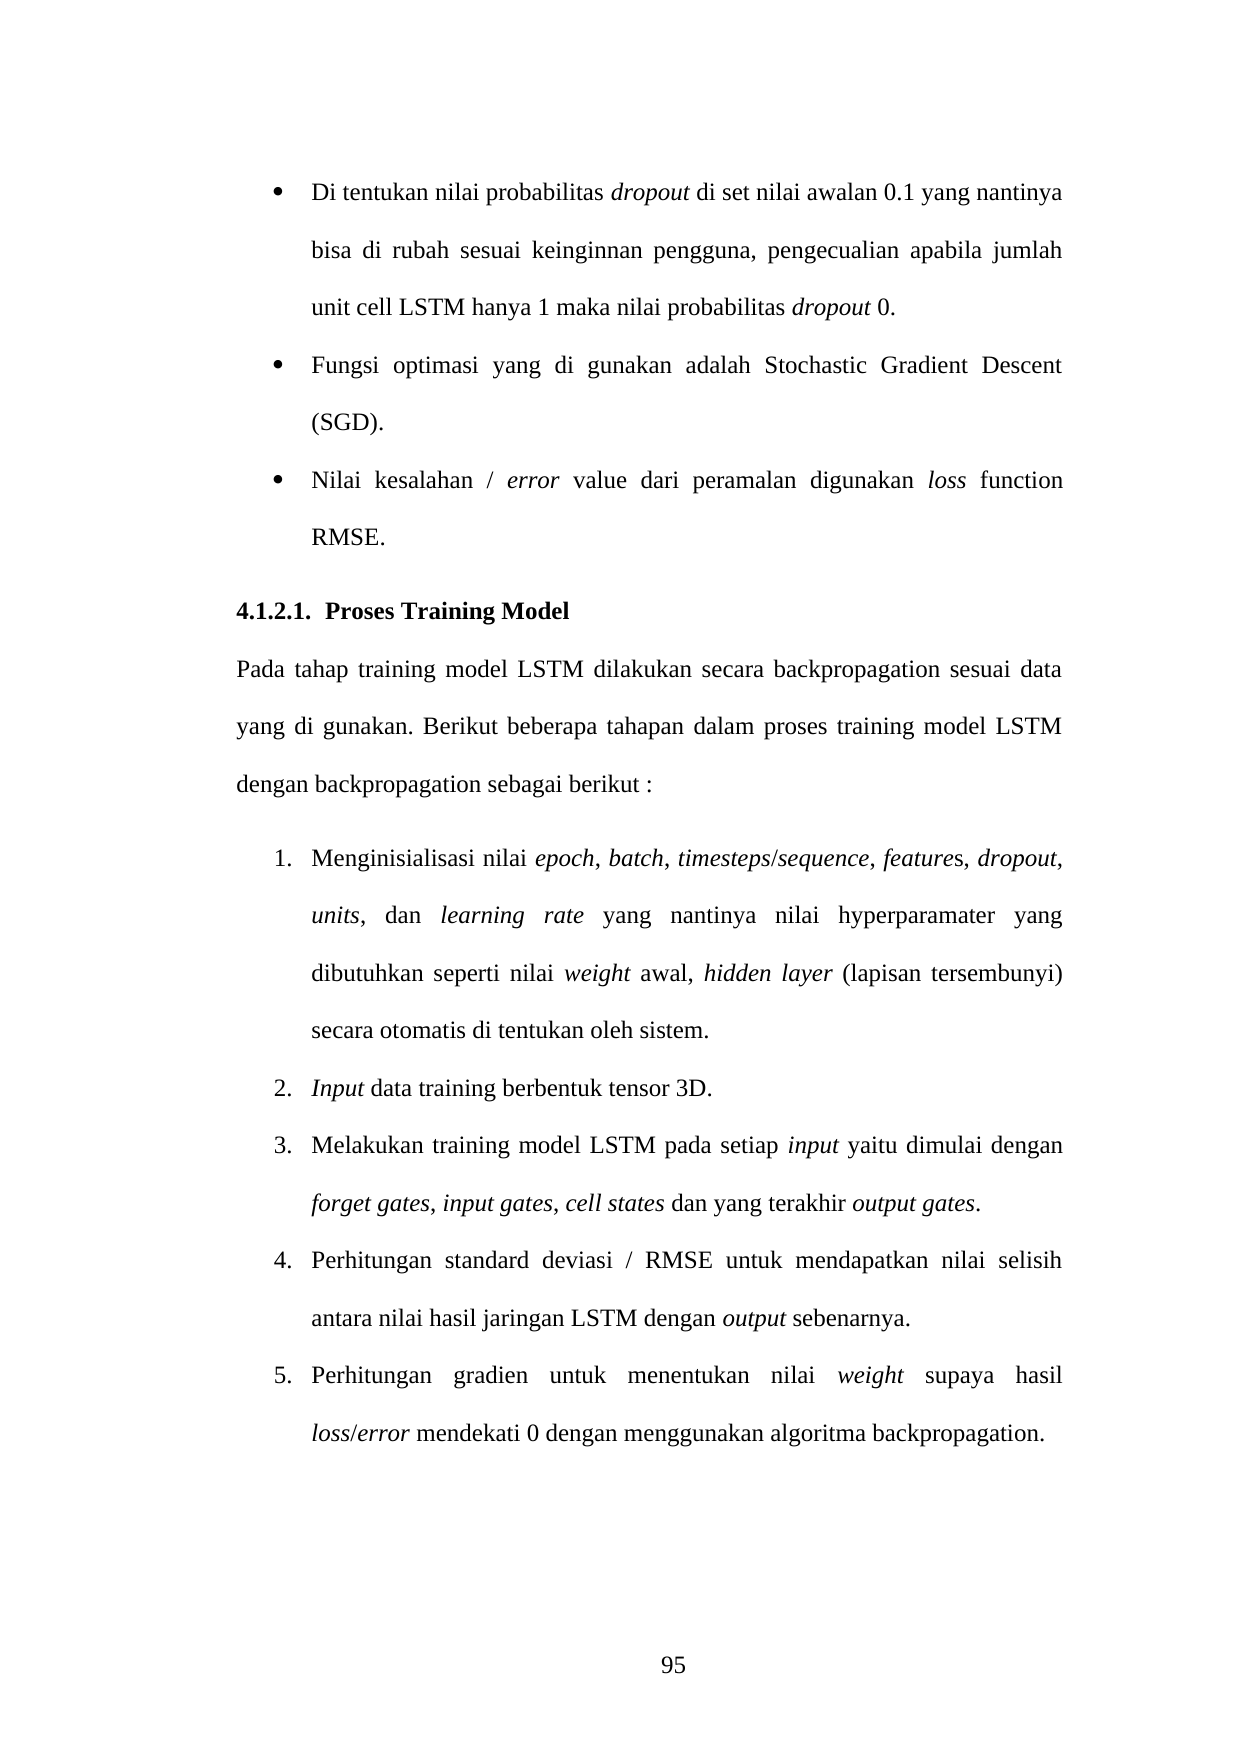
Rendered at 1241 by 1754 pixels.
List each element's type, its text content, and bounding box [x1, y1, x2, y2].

list Perhitungan gradien untuk menentukan nilai weight supaya hasil loss/error mendekati 0 dengan menggunakan algoritma backpropagation. [274, 1361, 1063, 1447]
list Menginisialisasi nilai epoch, batch, timesteps/sequence, features, dropout, units, dan learning rate yang nantinya nilai hyperparamater yang dibutuhkan seperti nilai weight awal, hidden layer (lapisan tersembunyi) secara otomatis di tentukan oleh sistem. [274, 843, 1063, 1044]
list Nilai kesalahan / error value dari peramalan digunakan loss function RMSE. [274, 465, 1063, 551]
list Di tentukan nilai probabilitas dropout di set nilai awalan 0.1 yang nantinya bisa di rubah sesuai keinginnan pengguna, pengecualian apabila jumlah unit cell LSTM hanya 1 maka nilai probabilitas dropout 0. [274, 177, 1063, 321]
list Melakukan training model LSTM pada setiap input yaitu dimulai dengan forget gates, input gates, cell states dan yang terakhir output gates. [274, 1131, 1063, 1217]
text Pada tahap training model LSTM dilakukan secara backpropagation sesuai data yang di gunakan. Berikut beberapa tahapan dalam proses training model LSTM dengan backpropagation sebagai berikut : [236, 654, 1063, 798]
subtitle Proses Training Model [236, 596, 1063, 625]
list Perhitungan standard deviasi / RMSE untuk mendapatkan nilai selisih antara nilai hasil jaringan LSTM dengan output sebenarnya. [274, 1246, 1063, 1332]
list Fungsi optimasi yang di gunakan adalah Stochastic Gradient Descent (SGD). [274, 350, 1063, 436]
list Input data training berbentuk tensor 3D. [274, 1073, 1063, 1102]
